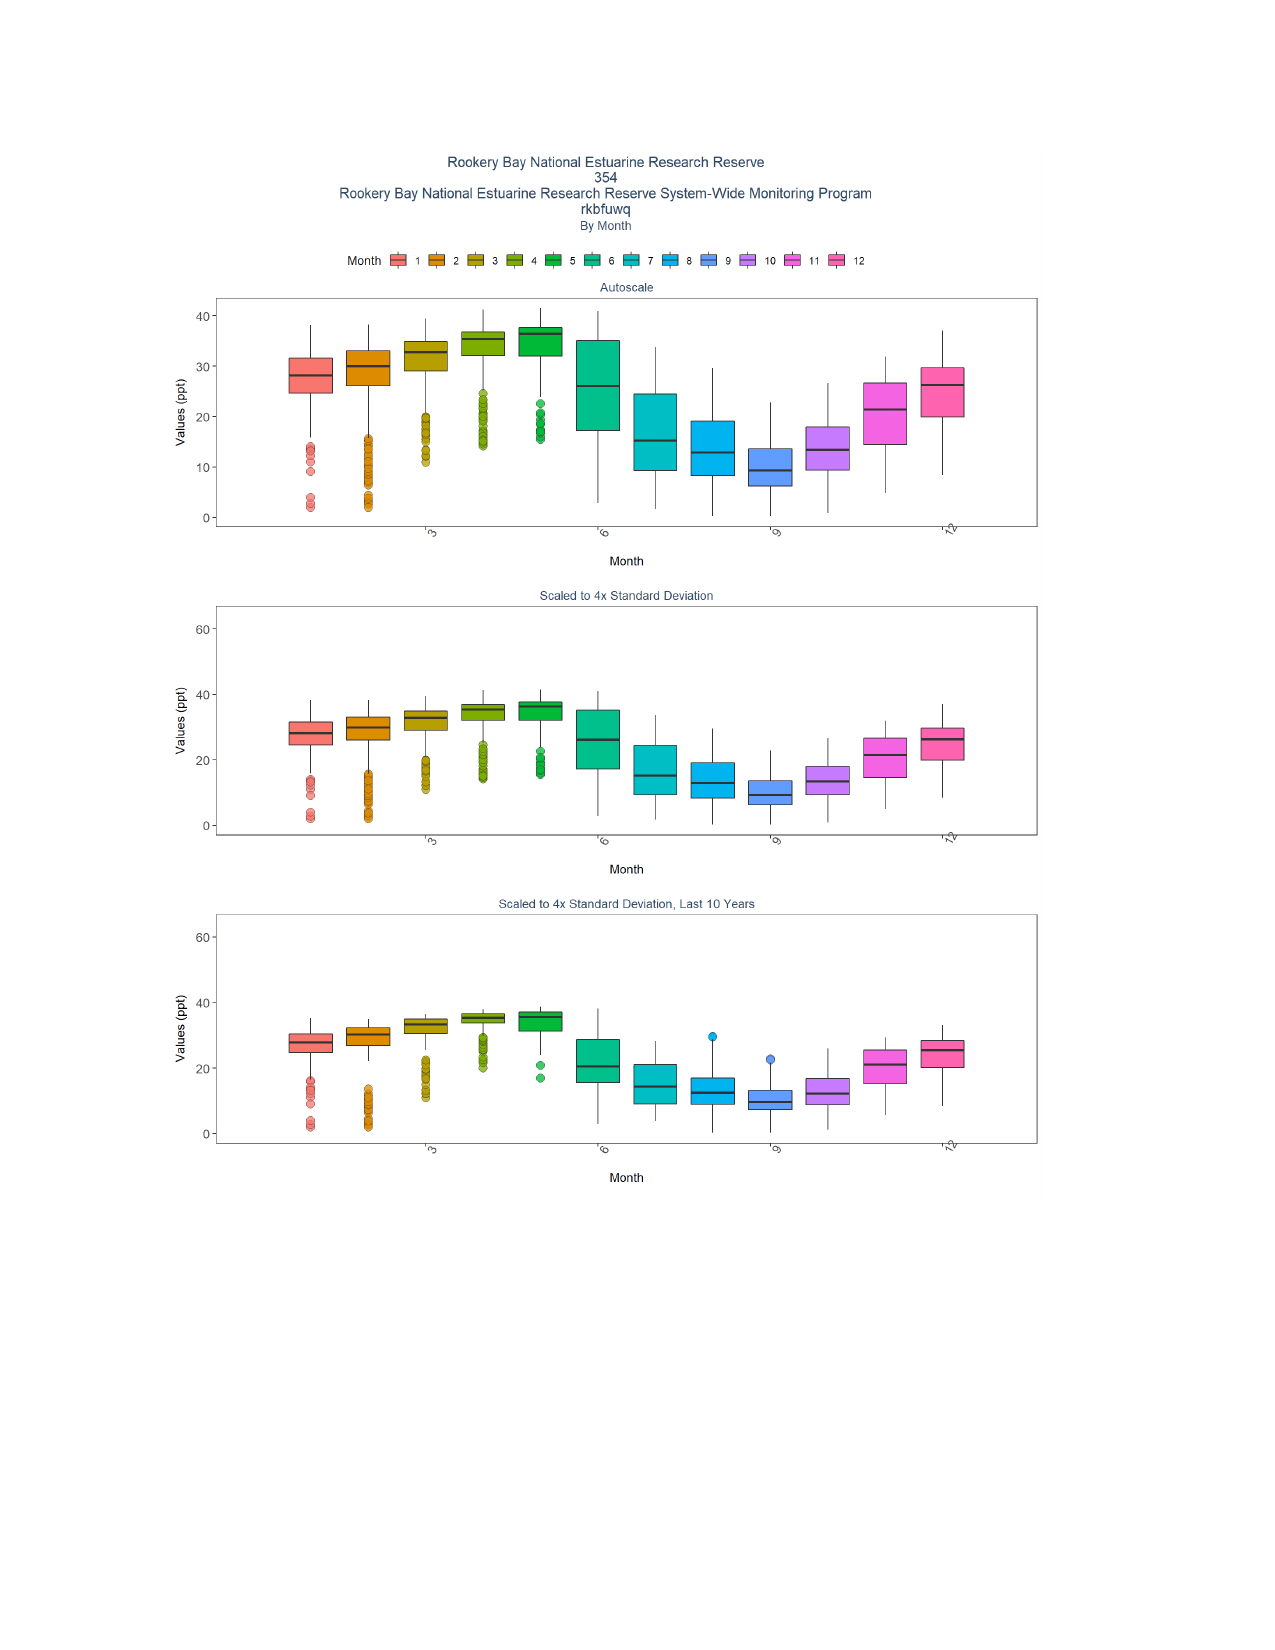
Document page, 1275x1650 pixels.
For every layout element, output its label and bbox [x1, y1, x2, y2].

picture [168, 150, 1044, 1200]
